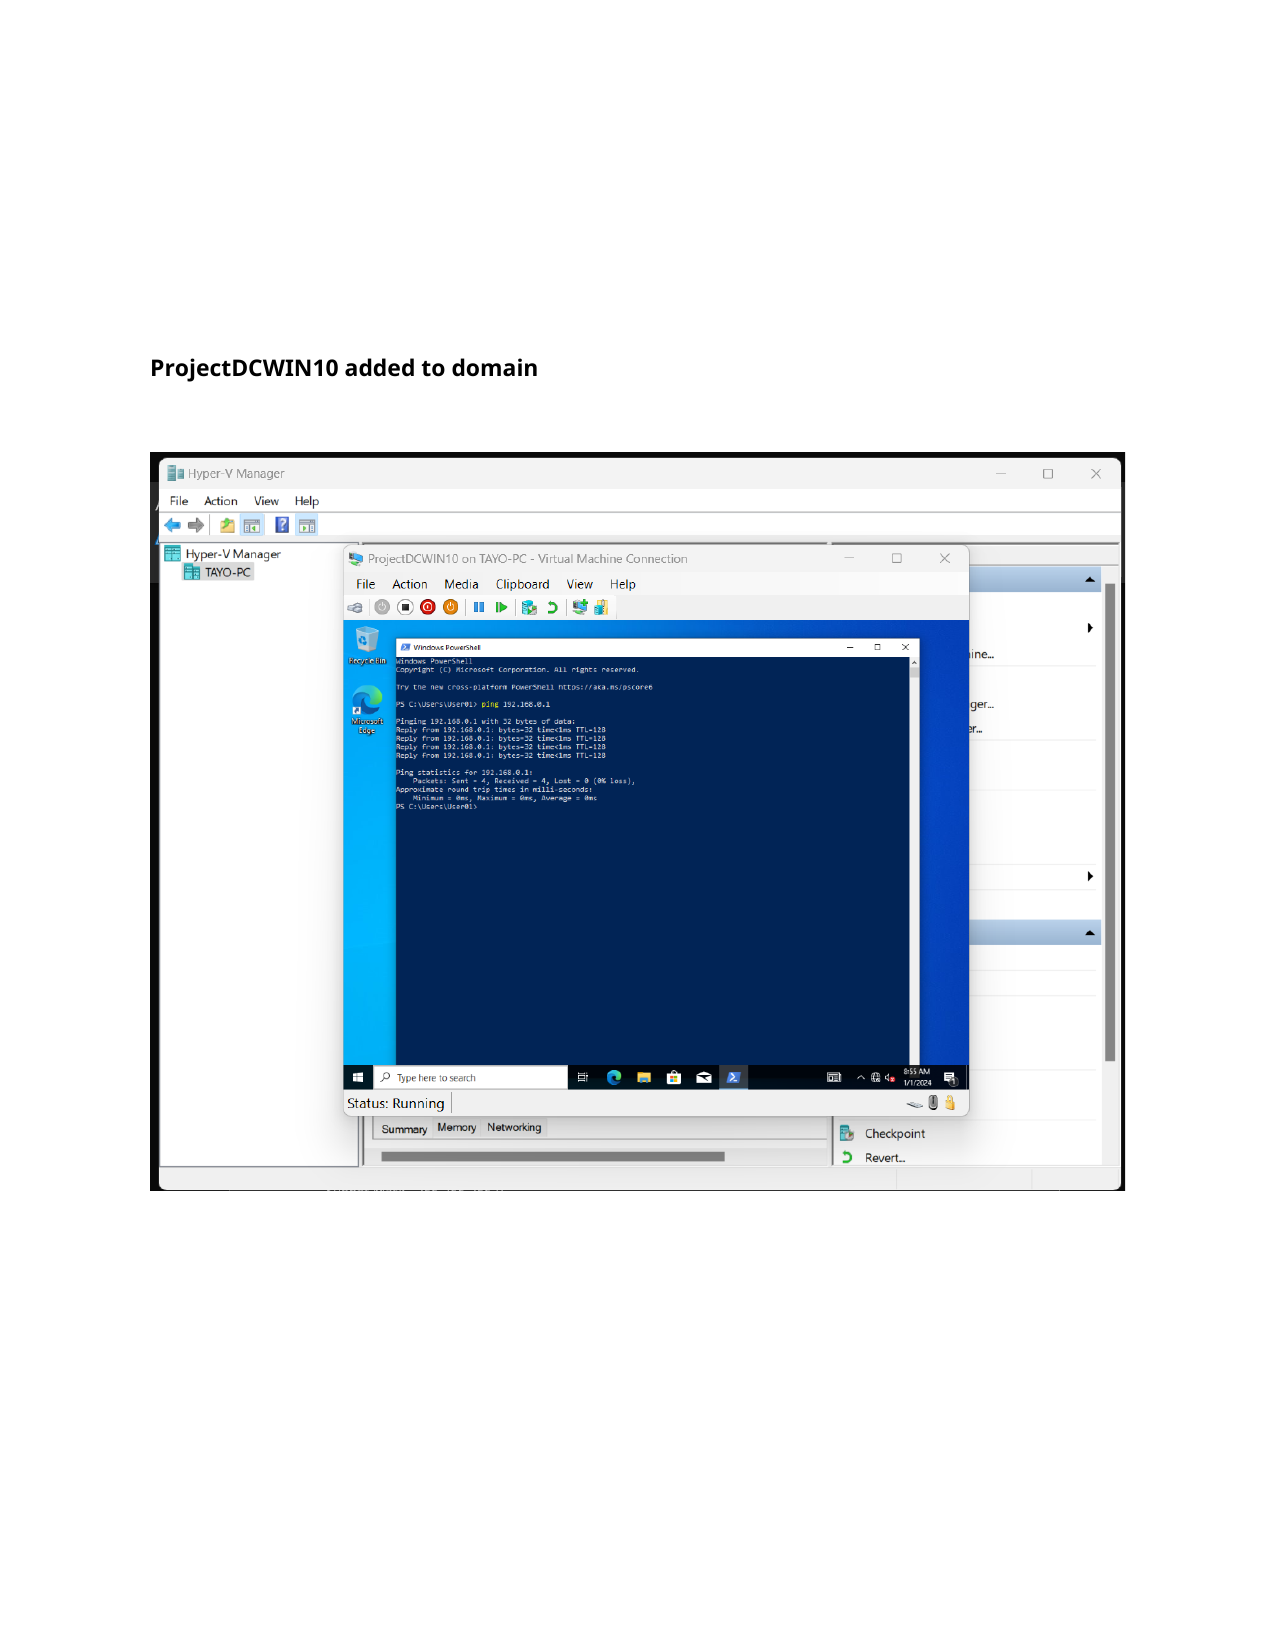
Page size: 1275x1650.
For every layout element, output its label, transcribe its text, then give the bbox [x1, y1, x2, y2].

text ProjectDCWIN10 added to domain [150, 352, 1125, 383]
picture [150, 452, 1125, 1191]
